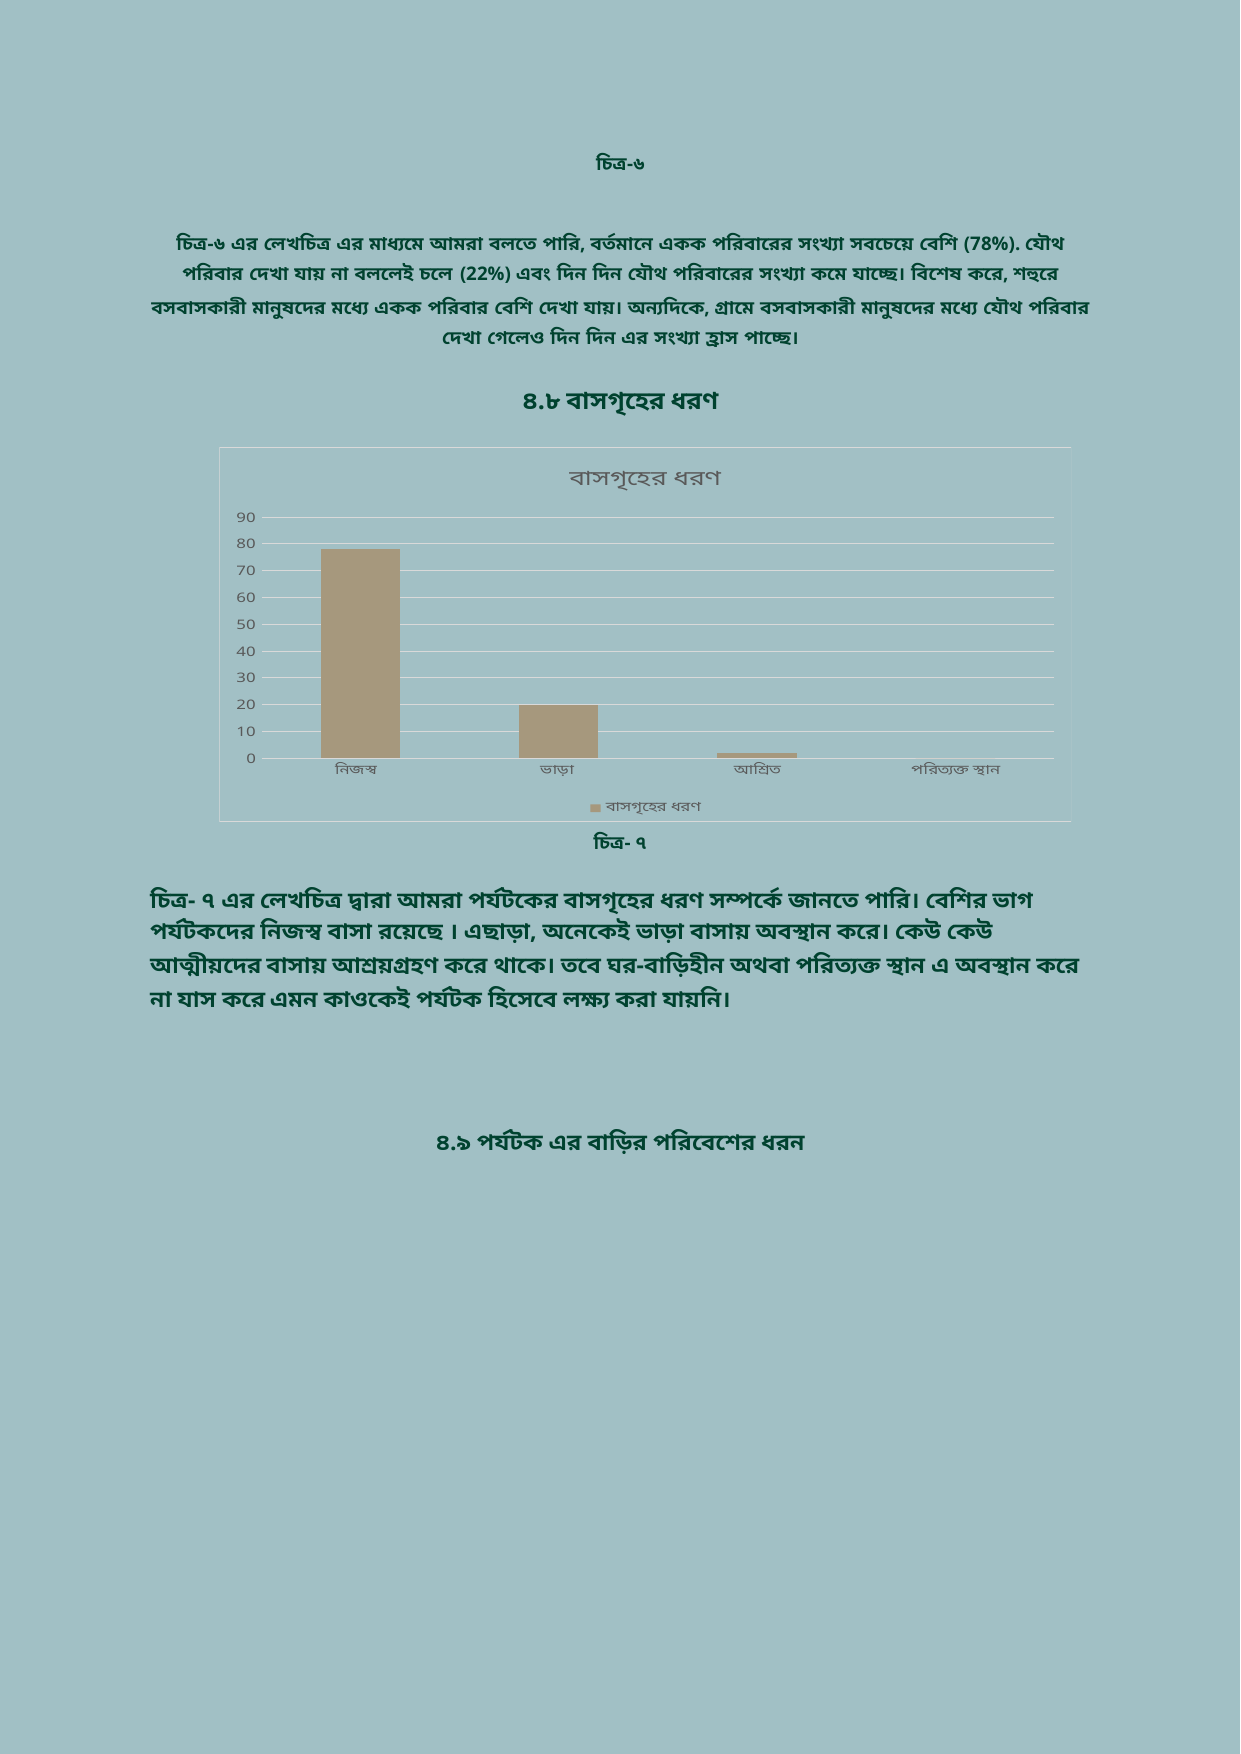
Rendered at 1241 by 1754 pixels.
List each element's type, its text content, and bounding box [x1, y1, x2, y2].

text চিত্র- ৭ এর লেখচিত্র দ্বারা আমরা পর্যটকের বাসগৃহের ধরণ সম্পর্কে জানতে পারি। বেশির ভাগ পর্যটকদের নিজস্ব বাসা রয়েছে । এছাড়া, অনেকেই ভাড়া বাসায় অবস্থান করে। কেউ কেউ আত্মীয়দের বাসায় আশ্রয়গ্রহণ করে থাকে। তবে ঘর-বাড়িহীন অথবা পরিত্যক্ত স্থান এ অবস্থান করে না যাস করে এমন কাওকেই পর্যটক হিসেবে লক্ষ্য করা যায়নি। [150, 884, 1090, 1017]
text চিত্র- ৭ [150, 829, 1090, 854]
text চিত্র-৬ [150, 150, 1090, 176]
text ৪.৯ পর্যটক এর বাড়ির পরিবেশের ধরন [150, 1126, 1090, 1157]
text ৪.৮ বাসগৃহের ধরণ [150, 383, 1090, 417]
text চিত্র-৬ এর লেখচিত্র এর মাধ্যমে আমরা বলতে পারি, বর্তমানে একক পরিবারের সংখ্যা সবচেয়ে বেশি (78%). যৌথ পরিবার দেখা যায় না বললেই চলে (22%) এবং দিন দিন যৌথ পরিবারের সংখ্যা কমে যাচ্ছে। বিশেষ করে, শহুরে বসবাসকারী মানুষদের মধ্যে একক পরিবার বেশি দেখা যায়। অন্যদিকে, গ্রামে বসবাসকারী মানুষদের মধ্যে যৌথ পরিবার দেখা গেলেও দিন দিন এর সংখ্যা হ্রাস পাচ্ছে। [150, 230, 1090, 354]
